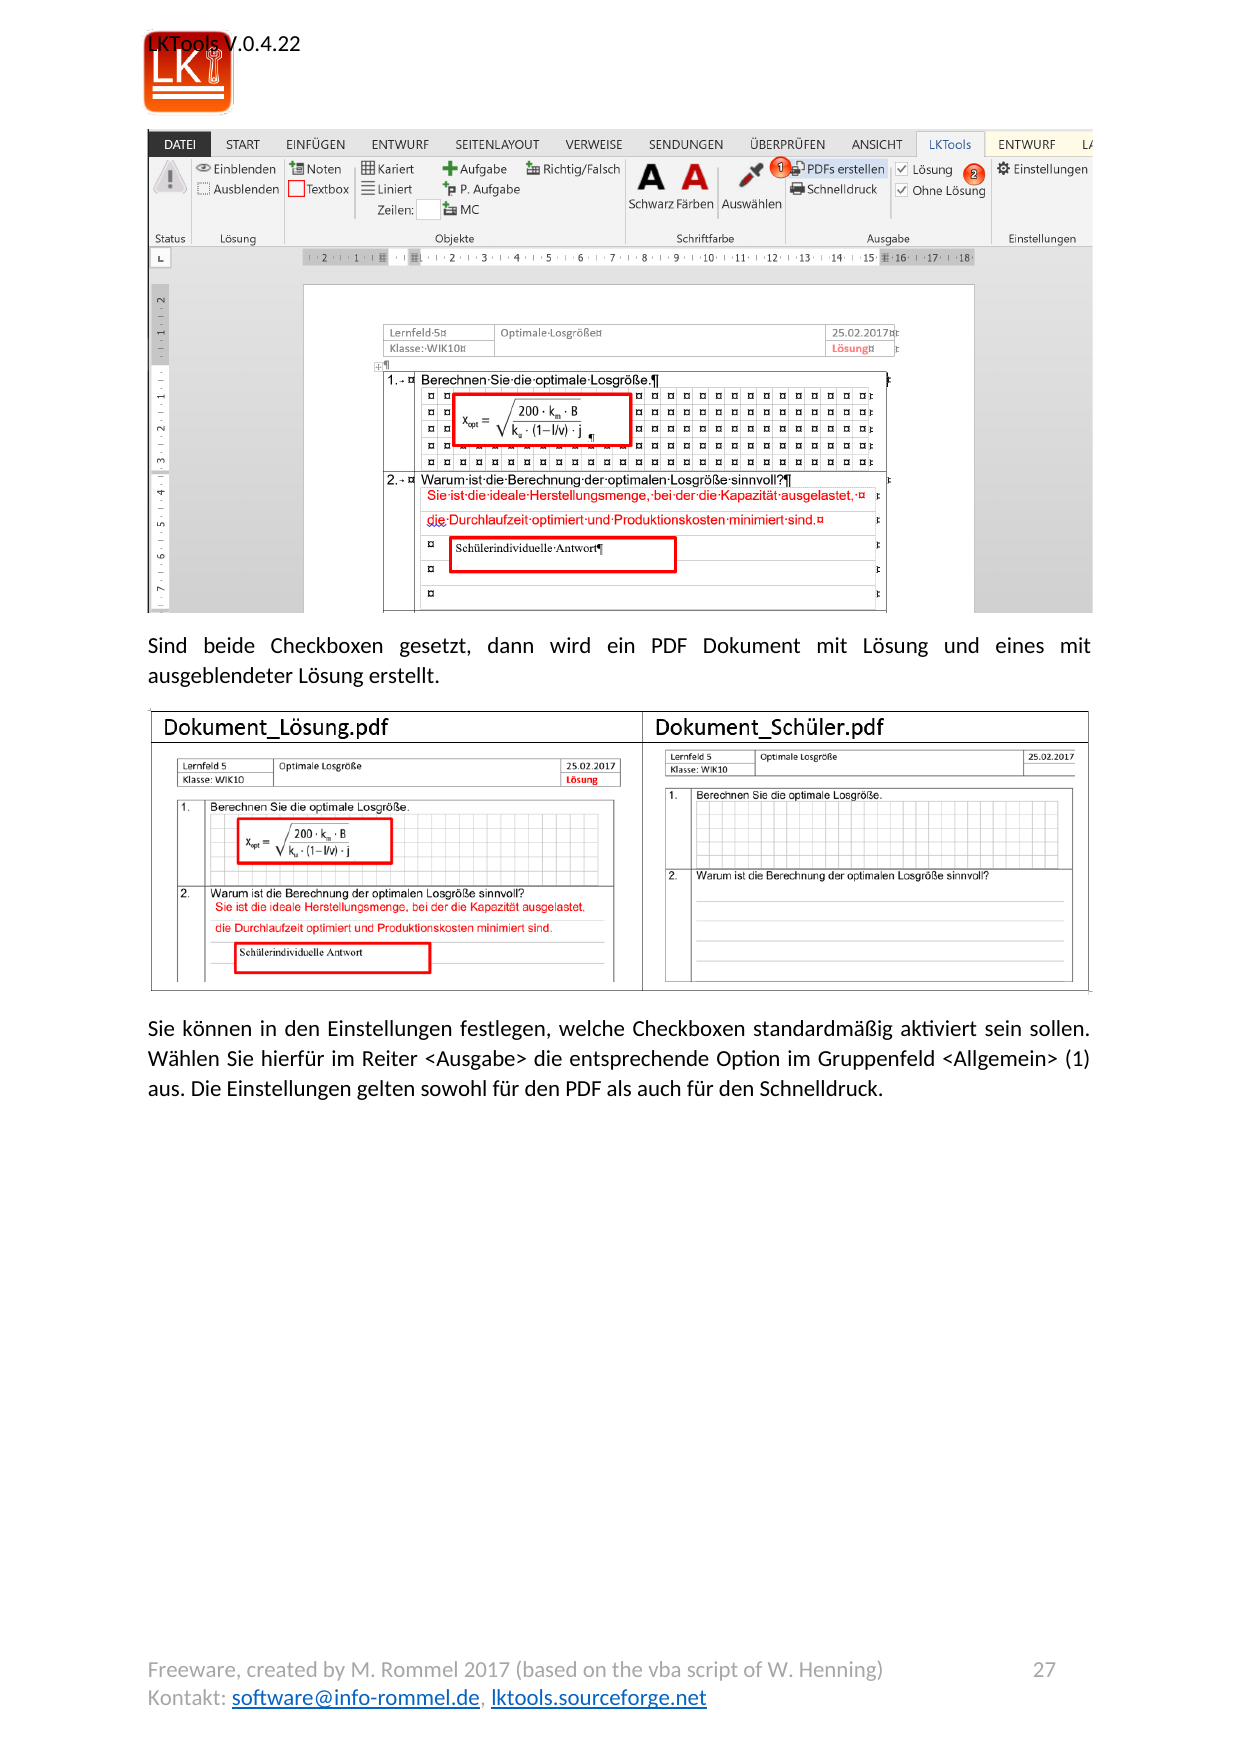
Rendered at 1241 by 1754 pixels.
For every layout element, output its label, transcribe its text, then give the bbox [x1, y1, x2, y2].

picture [147, 129, 1093, 613]
text Sie können in den Einstellungen festlegen, welche Checkboxen standardmäßig aktiviert sein sollen. Wählen Sie hierfür im Reiter <Ausgabe> die entsprechende Option im Gruppenfeld <Allgemein> (1) aus. Die Einstellungen gelten sowohl für den PDF als auch für den Schnelldruck. [148, 1014, 1093, 1102]
text Sind beide Checkboxen gesetzt, dann wird ein PDF Dokument mit Lösung und eines mit ausgeblendeter Lösung erstellt. [148, 631, 1093, 690]
picture [147, 708, 1093, 995]
picture [133, 24, 236, 117]
